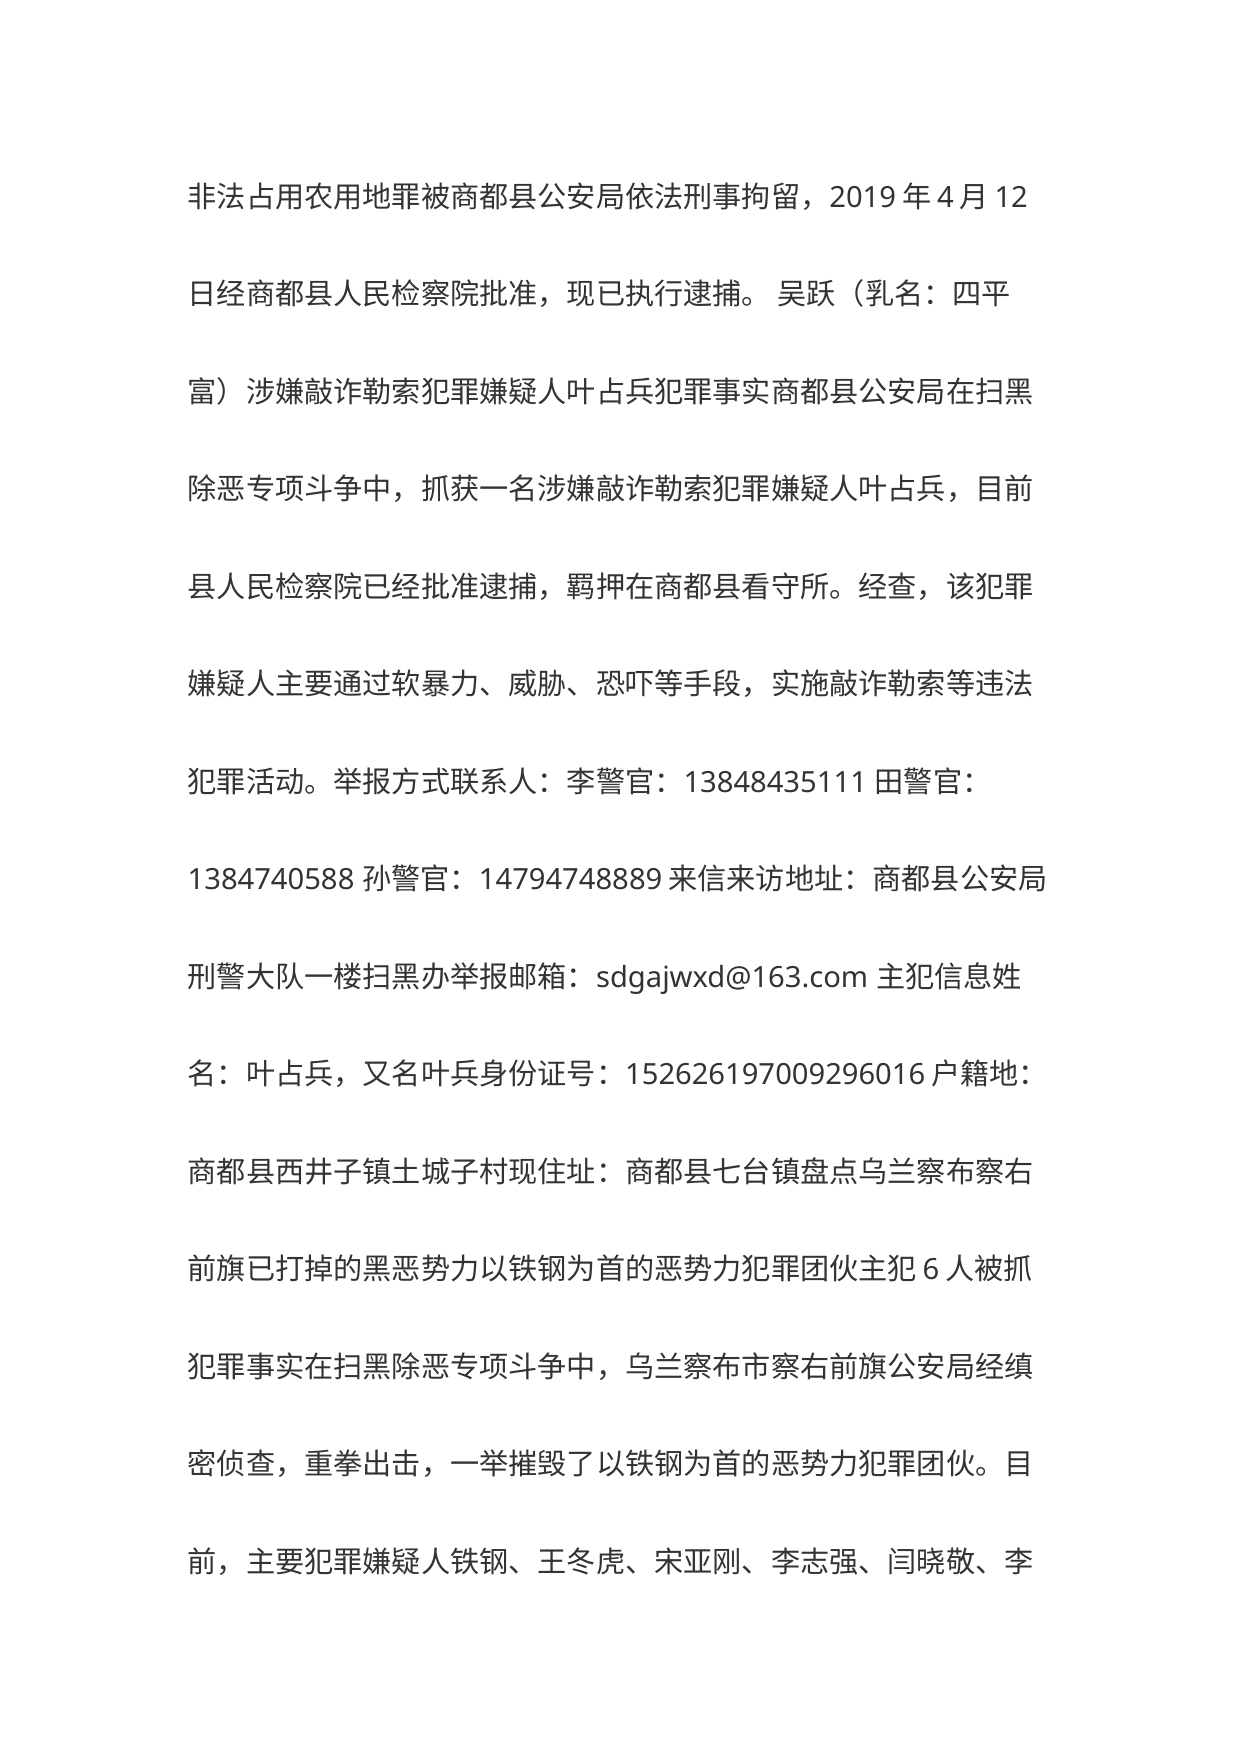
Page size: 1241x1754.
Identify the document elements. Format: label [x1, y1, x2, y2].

table_cell [186, 162, 1054, 1592]
